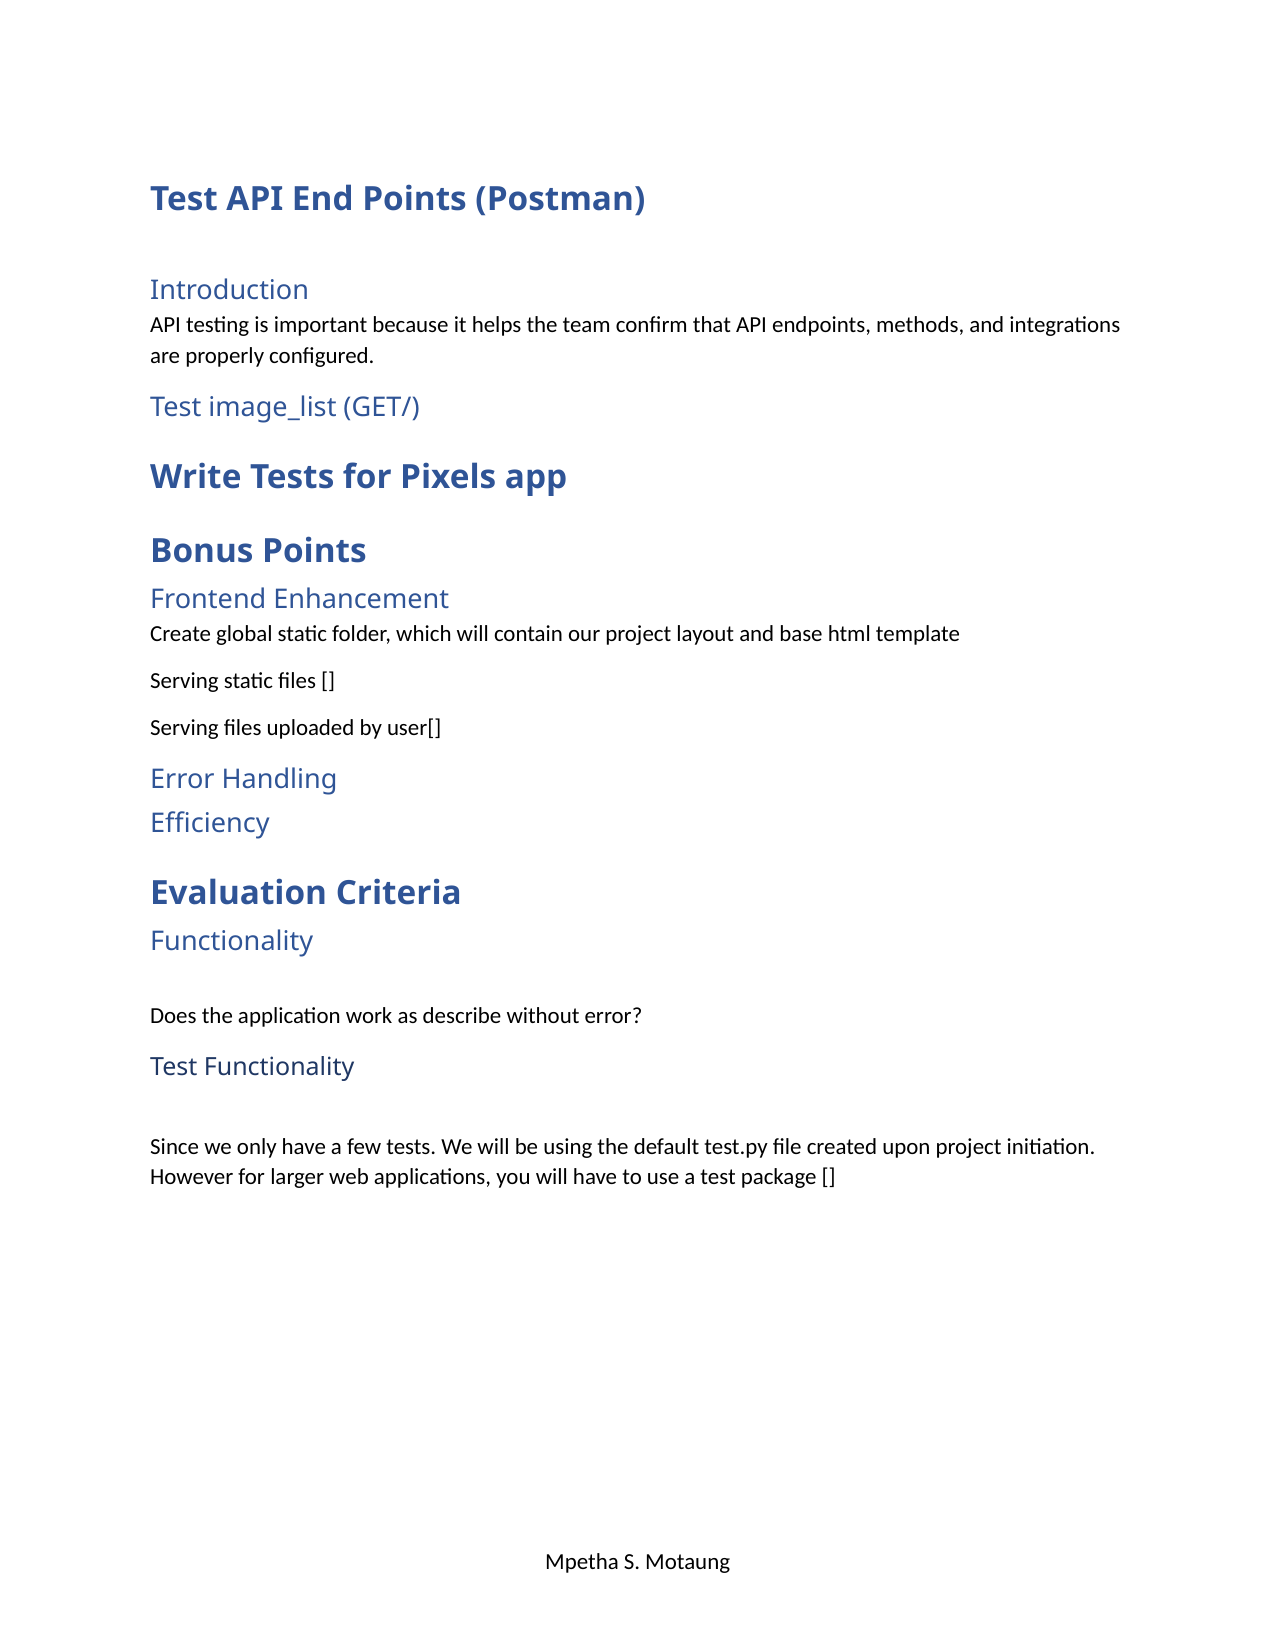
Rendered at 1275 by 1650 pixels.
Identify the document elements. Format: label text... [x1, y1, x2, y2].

subtitle Test API End Points (Postman) [150, 175, 1125, 220]
subtitle Test Functionality [150, 1048, 1125, 1082]
subtitle Frontend Enhancement [150, 579, 1125, 616]
text API testing is important because it helps the team confirm that API endpoints, methods, and integrations are properly configured. [150, 311, 1125, 369]
subtitle Test image_list (GET/) [150, 388, 1125, 424]
subtitle Evaluation Criteria [150, 869, 1125, 914]
subtitle Functionality [150, 922, 1125, 998]
subtitle Write Tests for Pixels app [150, 452, 1125, 498]
text Create global static folder, which will contain our project layout and base html template [150, 619, 1125, 647]
subtitle Bonus Points [150, 526, 1125, 572]
subtitle Introduction [150, 271, 1125, 308]
subtitle Efficiency [150, 804, 1125, 841]
text Does the application work as describe without error? [150, 1001, 1125, 1029]
text Serving files uploaded by user[] [150, 713, 1125, 741]
text Serving static files [] [150, 666, 1125, 694]
text Since we only have a few tests. We will be using the default test.py file created upon project initiation. However for larger web applications, you will have to use a test package [] [150, 1132, 1125, 1190]
subtitle Error Handling [150, 760, 1125, 797]
